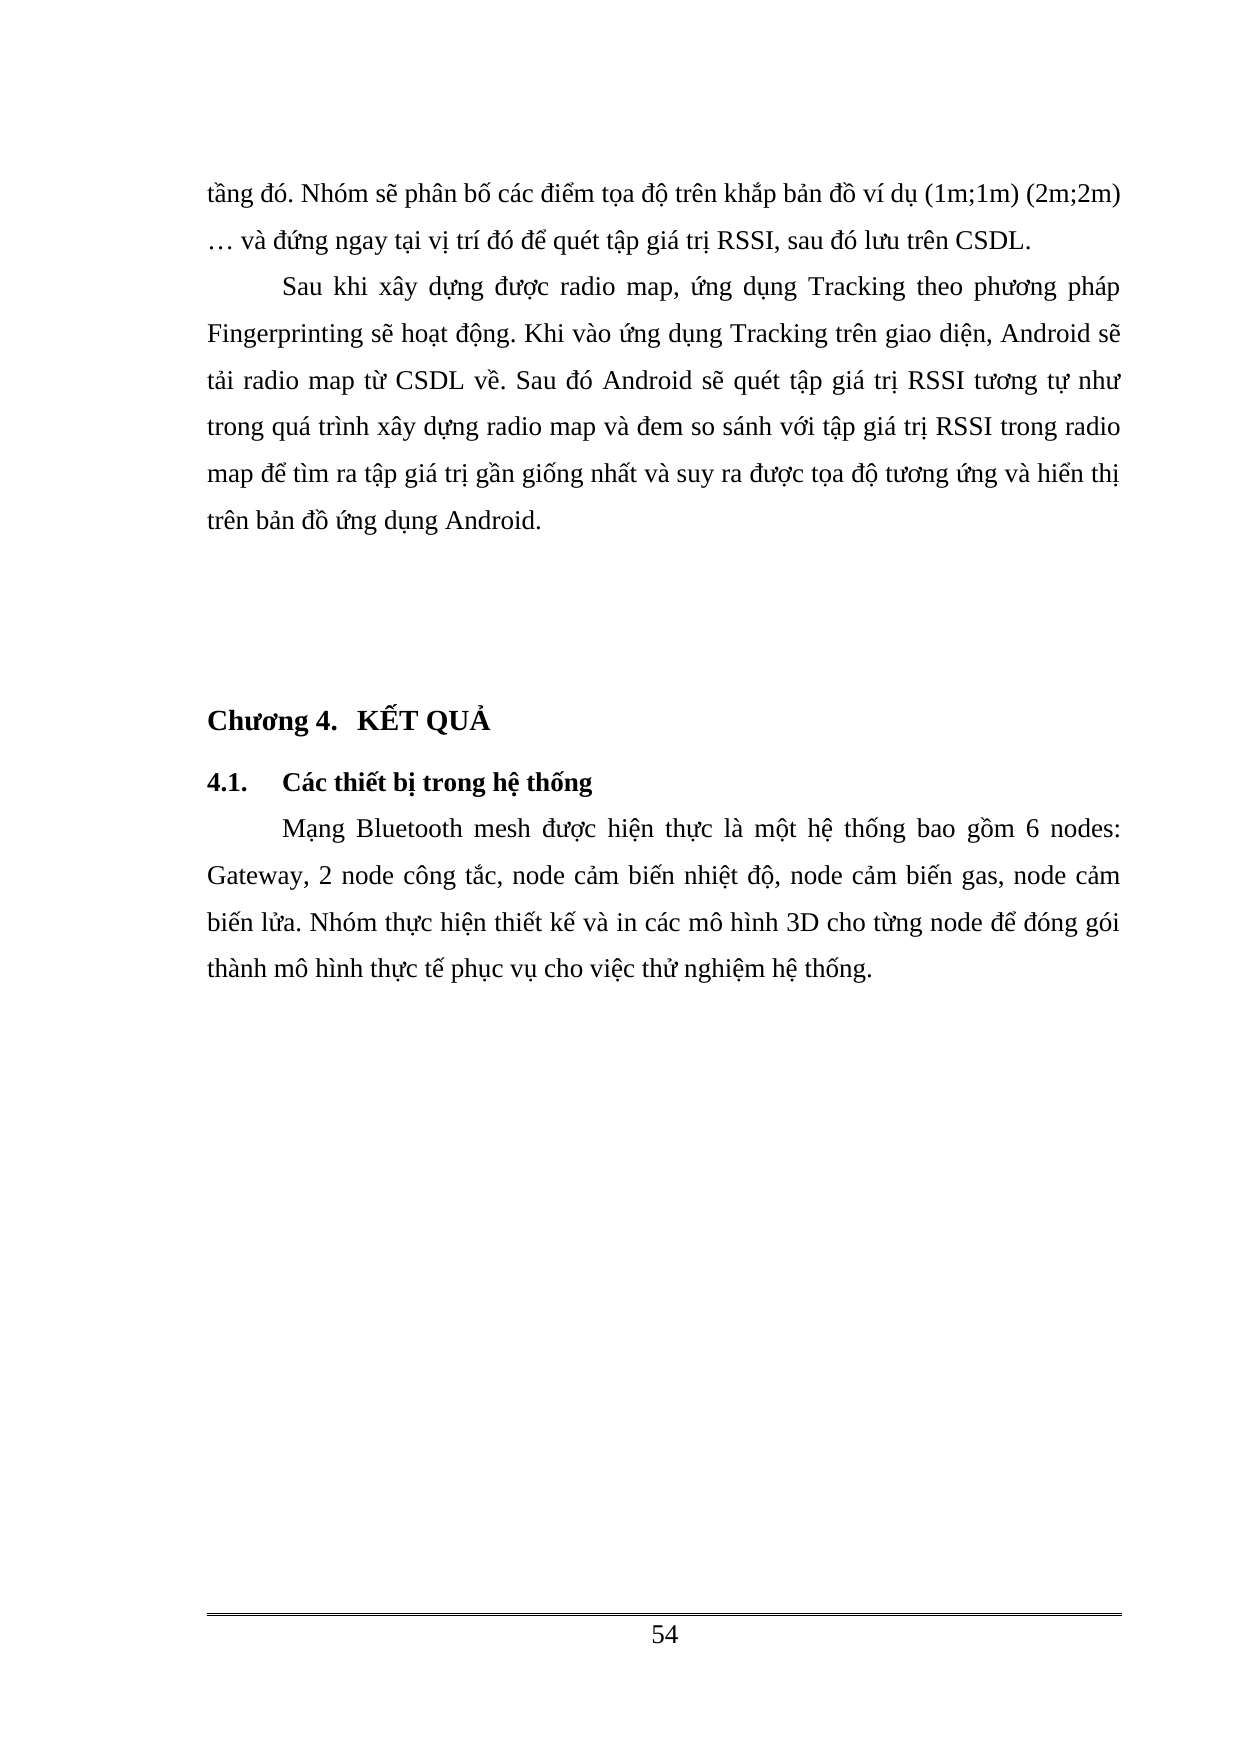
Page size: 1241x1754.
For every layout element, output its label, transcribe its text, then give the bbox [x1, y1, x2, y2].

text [207, 177, 1122, 255]
text Mạng Bluetooth mesh được hiện thực là một hệ thống bao gồm 6 nodes: Gateway, 2 node công tắc, node cảm biến nhiệt độ, node cảm biến gas, node cảm biến lửa. Nhóm thực hiện thiết kế và in các mô hình 3D cho từng node để đóng gói thành mô hình thực tế phục vụ cho việc thử nghiệm hệ thống. [207, 812, 1122, 984]
subtitle Các thiết bị trong hệ thống [207, 766, 1122, 797]
text Sau khi xây dựng được radio map, ứng dụng Tracking theo phương pháp Fingerprinting sẽ hoạt động. Khi vào ứng dụng Tracking trên giao diện, Android sẽ tải radio map từ CSDL về. Sau đó Android sẽ quét tập giá trị RSSI tương tự như trong quá trình xây dựng radio map và đem so sánh với tập giá trị RSSI trong radio map để tìm ra tập giá trị gần giống nhất và suy ra được tọa độ tương ứng và hiển thị trên bản đồ ứng dụng Android. [207, 271, 1122, 535]
subtitle KẾT QUẢ [207, 703, 1122, 737]
